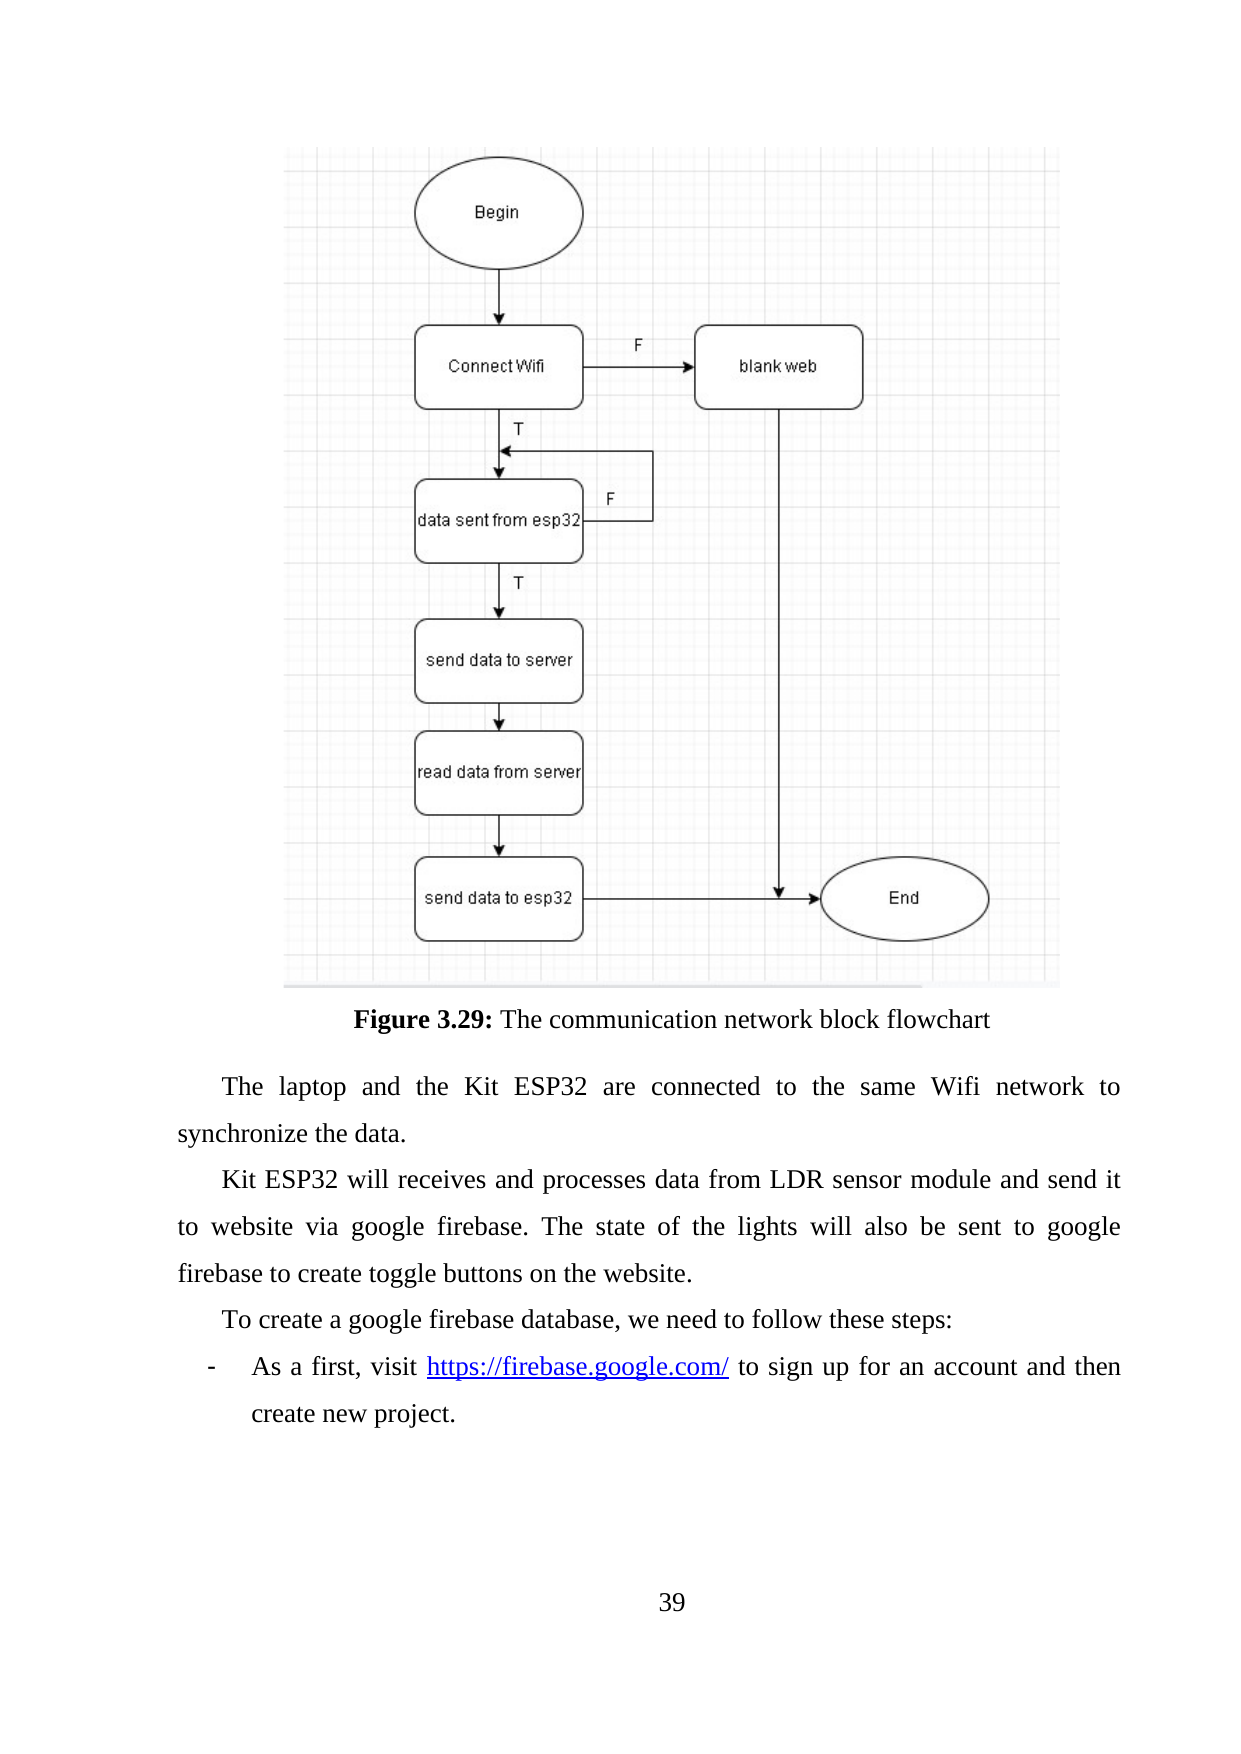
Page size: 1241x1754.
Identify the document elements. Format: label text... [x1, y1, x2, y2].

text The laptop and the Kit ESP32 are connected to the same Wifi network to synchronize the data. [177, 1070, 1122, 1148]
text Kit ESP32 will receives and processes data from LDR sensor module and send it to website via google firebase. The state of the lights will also be sent to google firebase to create toggle buttons on the website. [177, 1163, 1122, 1288]
picture [283, 147, 1060, 988]
list As a first, visit https://firebase.google.com/ to sign up for an account and then create new project. [207, 1350, 1122, 1428]
text To create a google firebase database, we need to follow these steps: [177, 1303, 1122, 1335]
